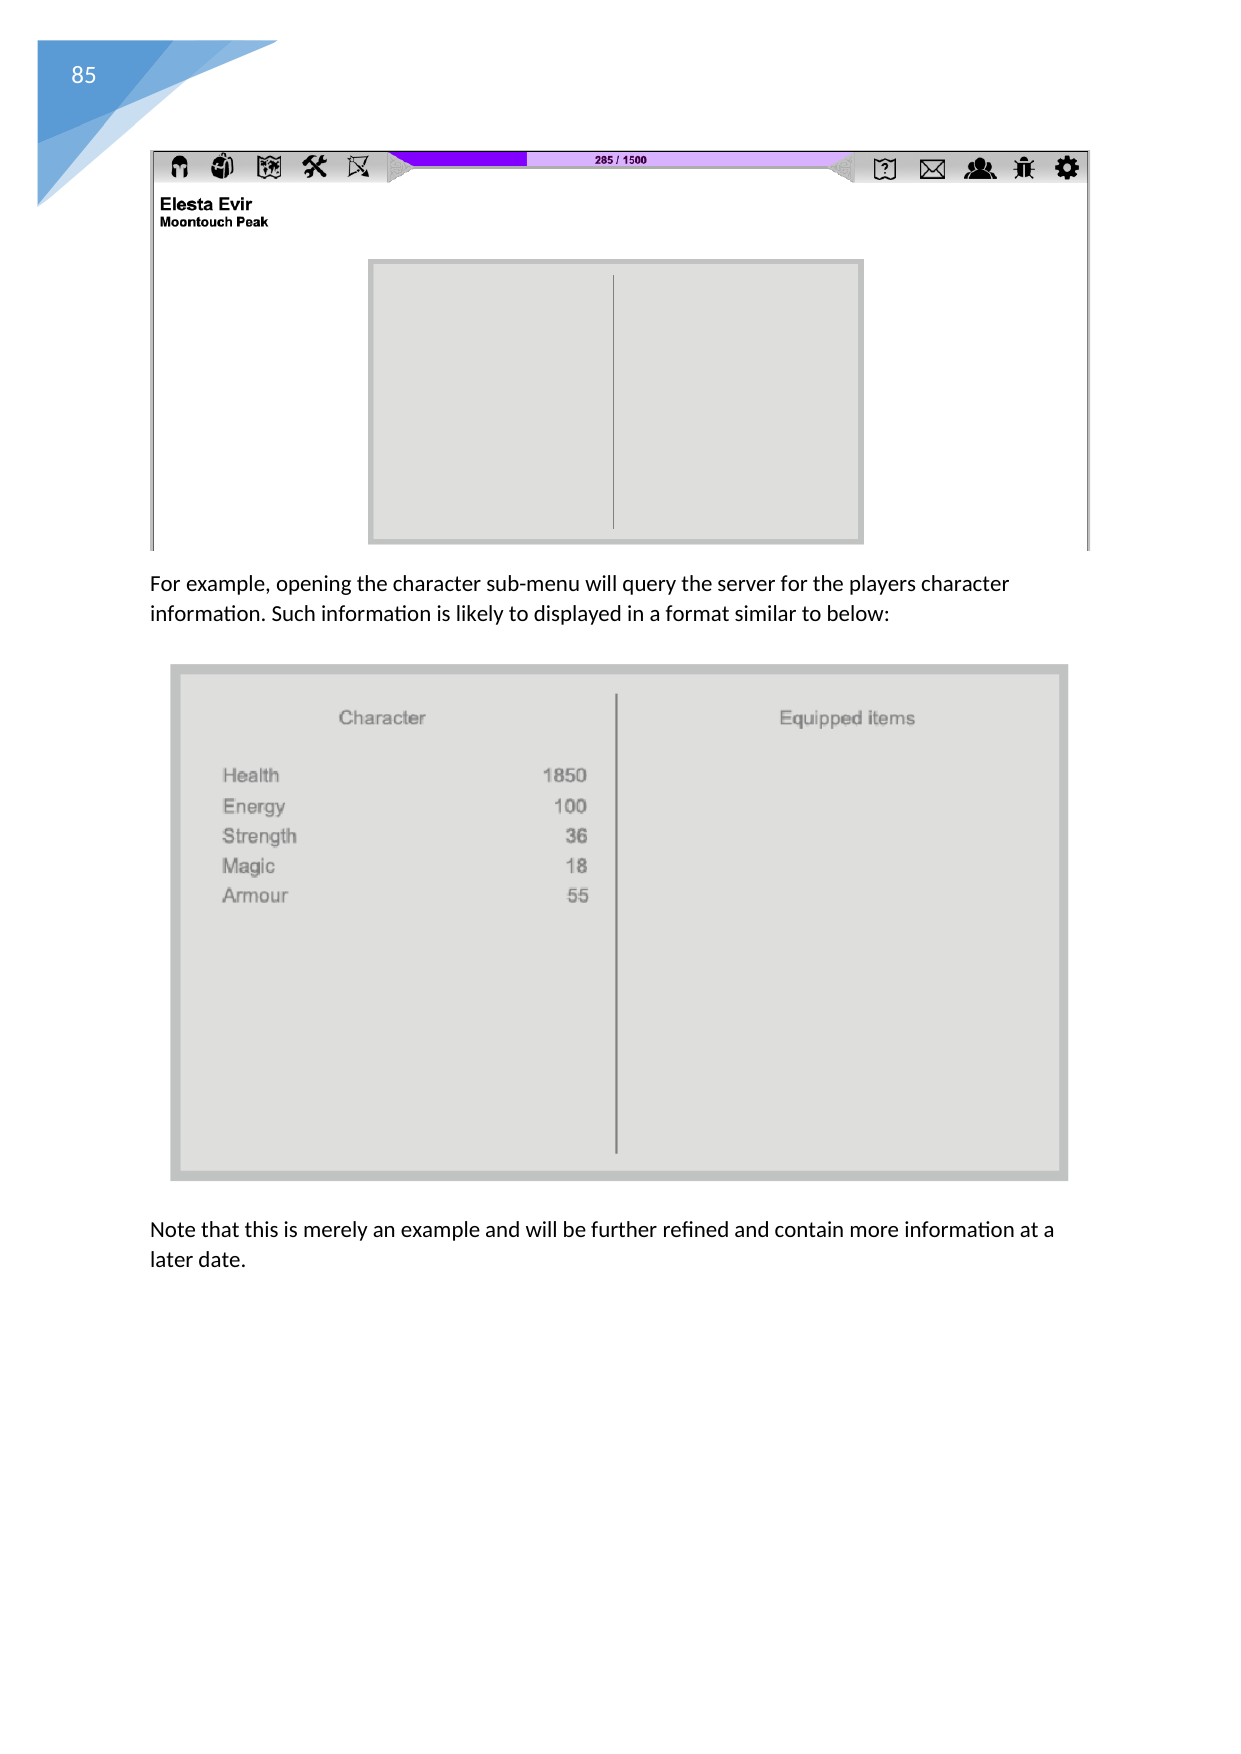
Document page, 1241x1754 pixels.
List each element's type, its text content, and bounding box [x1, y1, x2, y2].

picture [37, 40, 1091, 551]
text For example, opening the character sub-menu will query the server for the players character information. Such information is likely to displayed in a format similar to below: [150, 569, 1090, 628]
picture [150, 646, 1091, 1197]
text Note that this is merely an example and will be further refined and contain more information at a later date. [150, 1215, 1090, 1273]
